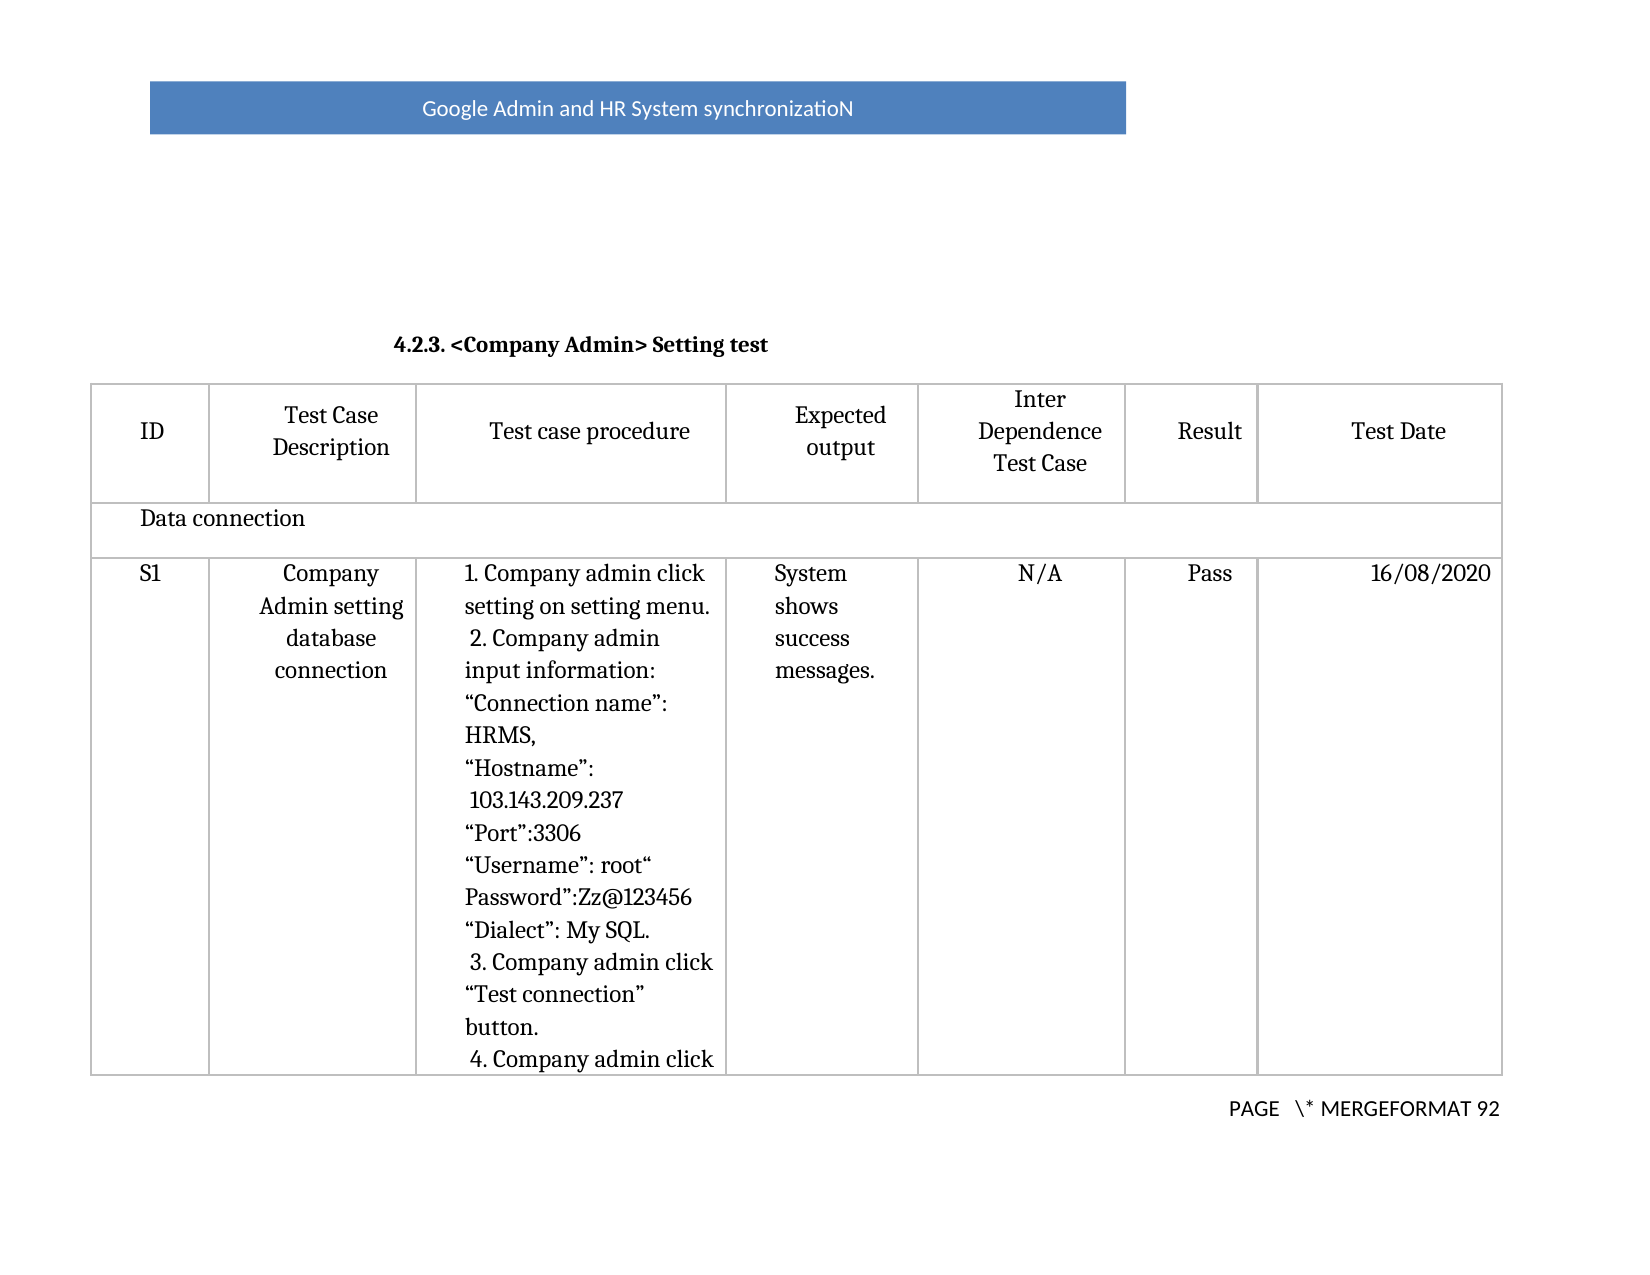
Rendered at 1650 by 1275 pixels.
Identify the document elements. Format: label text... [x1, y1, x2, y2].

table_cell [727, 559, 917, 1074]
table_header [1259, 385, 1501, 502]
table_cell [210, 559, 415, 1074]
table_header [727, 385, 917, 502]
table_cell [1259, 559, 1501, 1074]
subtitle <Company Admin> Setting test [394, 331, 1500, 358]
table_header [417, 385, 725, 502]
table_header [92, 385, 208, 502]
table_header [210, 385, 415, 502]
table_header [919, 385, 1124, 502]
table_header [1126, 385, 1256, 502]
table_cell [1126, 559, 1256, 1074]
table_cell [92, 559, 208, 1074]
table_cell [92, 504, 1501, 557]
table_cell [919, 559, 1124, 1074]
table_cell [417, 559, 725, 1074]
